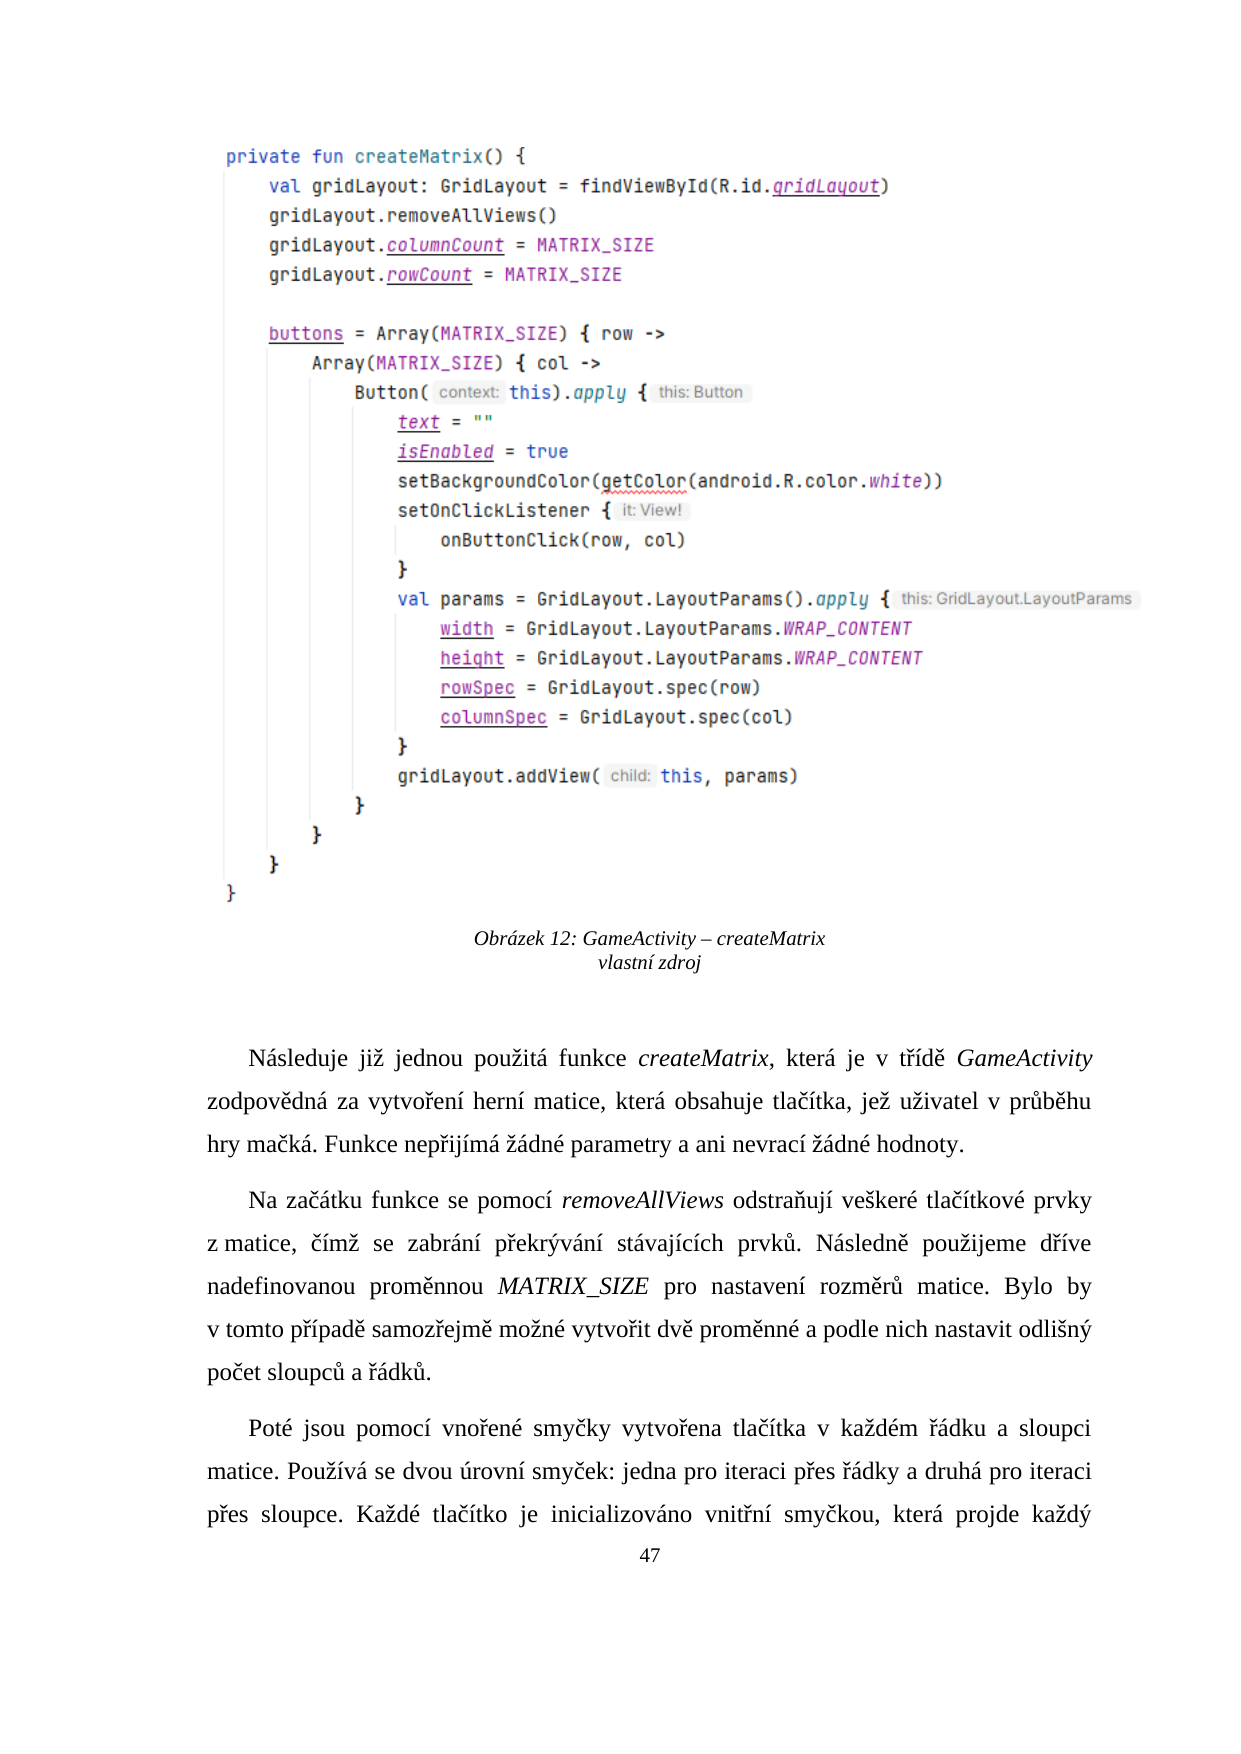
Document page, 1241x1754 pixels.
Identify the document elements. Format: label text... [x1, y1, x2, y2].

text vlastní zdroj [207, 949, 1092, 974]
text Na začátku funkce se pomocí removeAllViews odstraňují veškeré tlačítkové prvky z matice, čímž se zabrání překrývání stávajících prvků. Následně použijeme dříve nadefinovanou proměnnou MATRIX_SIZE pro nastavení rozměrů matice. Bylo by v tomto případě samozřejmě možné vytvořit dvě proměnné a podle nich nastavit odlišný počet sloupců a řádků. [207, 1185, 1092, 1386]
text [207, 1413, 1092, 1528]
picture [206, 147, 1152, 910]
text Obrázek 12: GameActivity – createMatrix [207, 926, 1092, 949]
text Následuje již jednou použitá funkce createMatrix, která je v třídě GameActivity zodpovědná za vytvoření herní matice, která obsahuje tlačítka, jež uživatel v průběhu hry mačká. Funkce nepřijímá žádné parametry a ani nevrací žádné hodnoty. [207, 1043, 1092, 1158]
